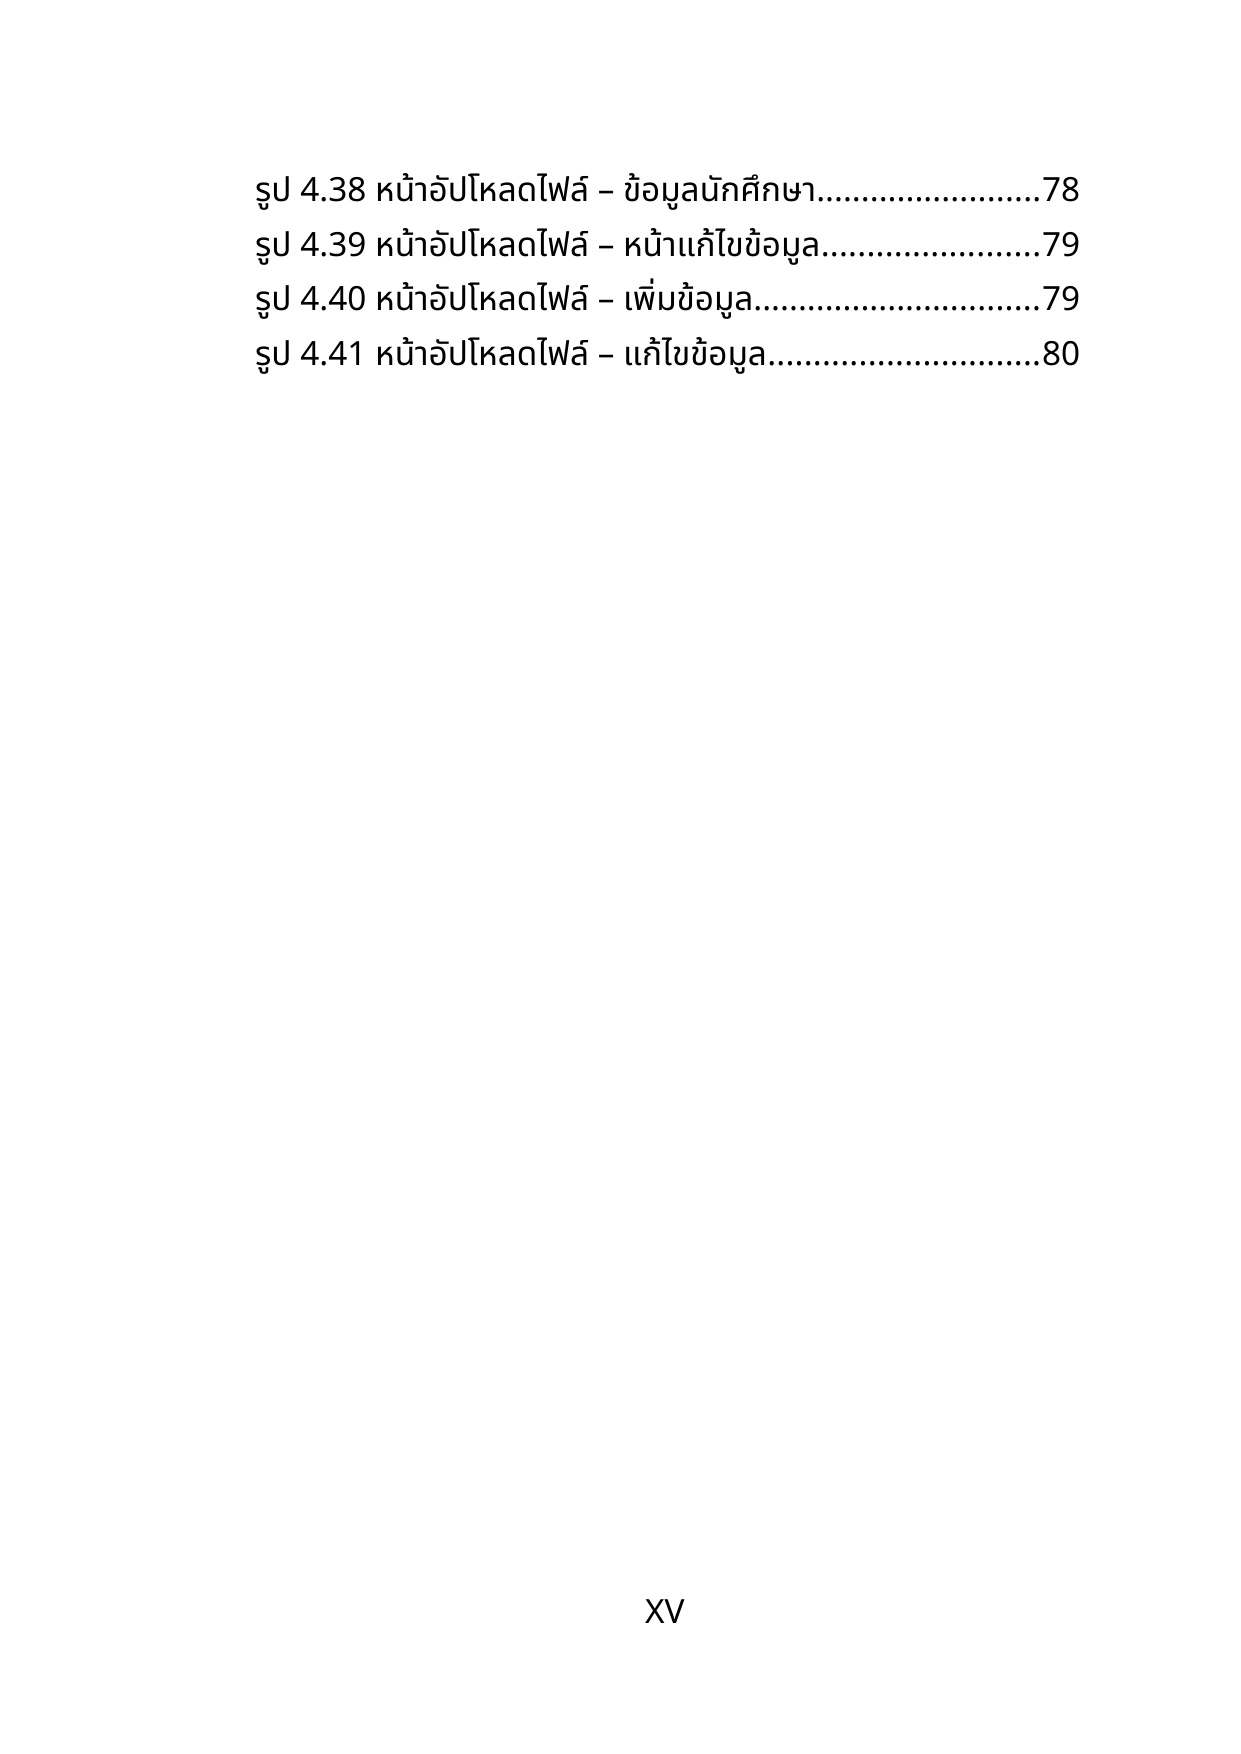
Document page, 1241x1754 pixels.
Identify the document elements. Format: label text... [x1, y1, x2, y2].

text รูป 4.40 หน้าอัปโหลดไฟล์ – เพิ่มข้อมูล 79 [255, 275, 1090, 326]
text รูป 4.39 หน้าอัปโหลดไฟล์ – หน้าแก้ไขข้อมูล 79 [255, 220, 1090, 271]
text รูป 4.38 หน้าอัปโหลดไฟล์ – ข้อมูลนักศึกษา 78 [255, 166, 1090, 216]
text รูป 4.41 หน้าอัปโหลดไฟล์ – แก้ไขข้อมูล 80 [255, 329, 1090, 380]
